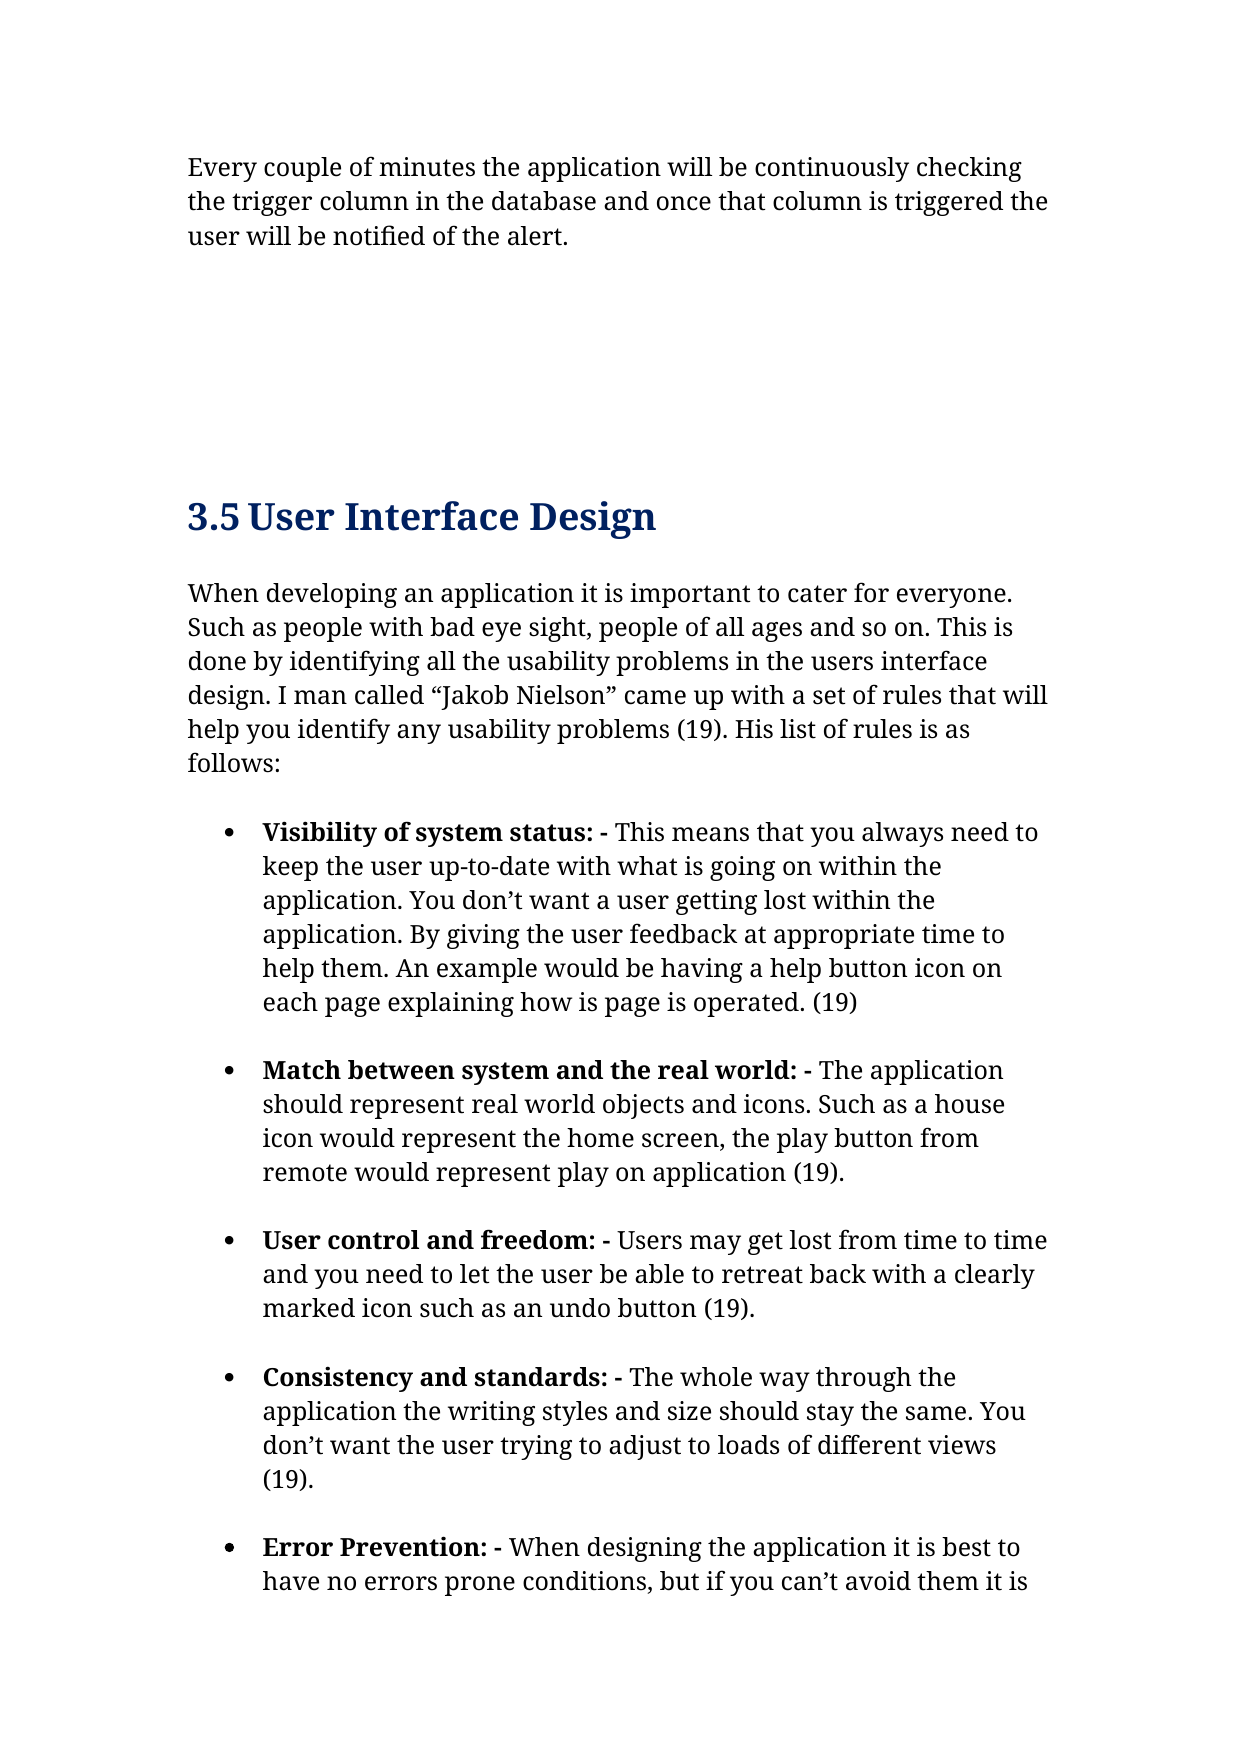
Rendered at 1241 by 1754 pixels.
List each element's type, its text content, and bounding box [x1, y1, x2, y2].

list User control and freedom: - Users may get lost from time to time and you need to let the user be able to retreat back with a clearly marked icon such as an undo button . [225, 1223, 1053, 1325]
text When developing an application it is important to cater for everyone. Such as people with bad eye sight, people of all ages and so on. This is done by identifying all the usability problems in the users interface design. I man called “Jakob Nielson” came up with a set of rules that will help you identify any usability problems . His list of rules is as follows: [187, 576, 1053, 780]
list Match between system and the real world: - The application should represent real world objects and icons. Such as a house icon would represent the home screen, the play button from remote would represent play on application . [225, 1053, 1053, 1189]
list Visibility of system status: - This means that you always need to keep the user up-to-date with what is going on within the application. You don’t want a user getting lost within the application. By giving the user feedback at appropriate time to help them. An example would be having a help button icon on each page explaining how is page is operated. [225, 814, 1053, 1018]
list Consistency and standards: - The whole way through the application the writing styles and size should stay the same. You don’t want the user trying to adjust to loads of different views . [225, 1359, 1053, 1495]
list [225, 1529, 1053, 1598]
subtitle User Interface Design [187, 491, 1053, 542]
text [187, 150, 1053, 252]
